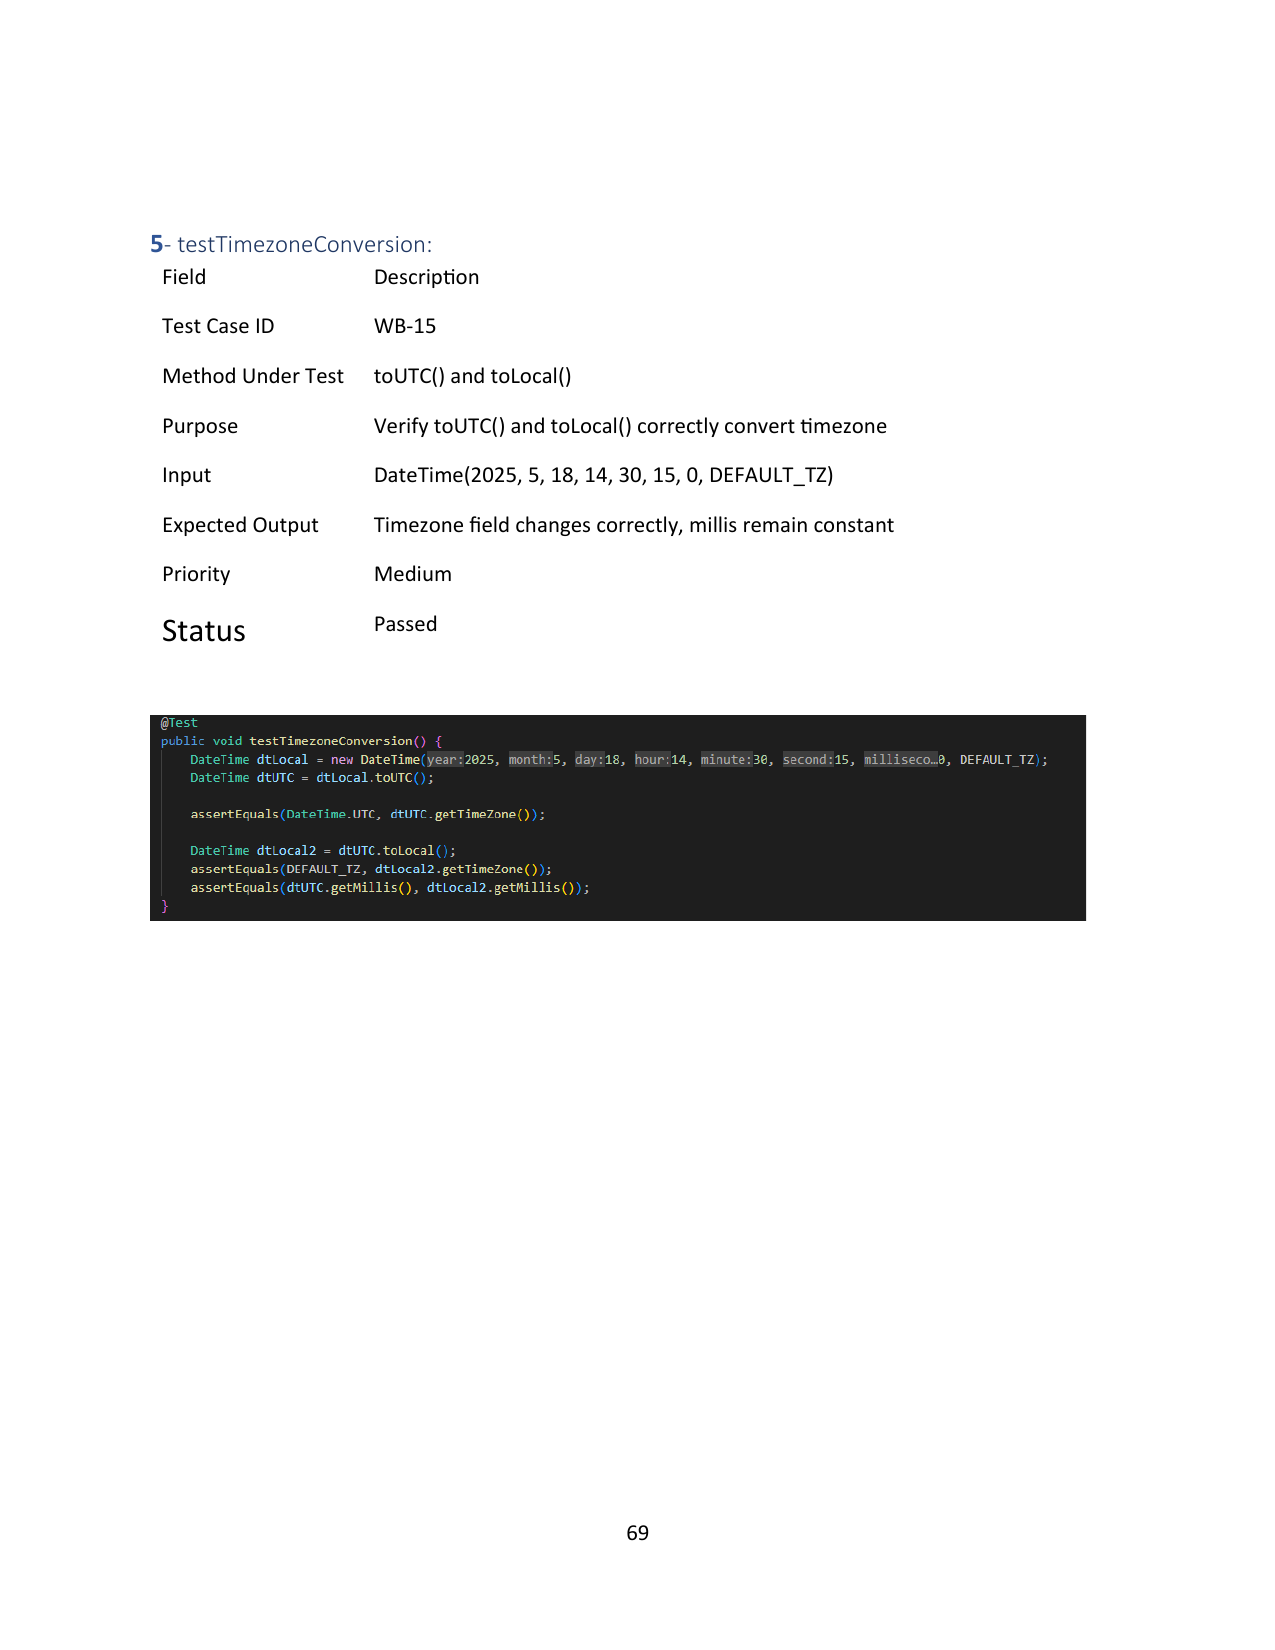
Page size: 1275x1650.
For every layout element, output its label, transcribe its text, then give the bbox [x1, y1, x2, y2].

table_cell Test Case ID [151, 312, 362, 360]
table_header Field [151, 262, 362, 311]
table_cell Priority [151, 560, 362, 608]
table_cell Verify toUTC() and toLocal() correctly convert timezone [363, 411, 1087, 459]
table_cell WB-15 [363, 312, 1087, 360]
table_cell DateTime(2025, 5, 18, 14, 30, 15, 0, DEFAULT_TZ) [363, 460, 1087, 509]
table_cell Status [151, 609, 362, 668]
table_cell toUTC() and toLocal() [363, 361, 1087, 410]
table_cell Timezone field changes correctly, millis remain constant [363, 510, 1087, 558]
table_cell Expected Output [151, 510, 362, 558]
table_cell Method Under Test [151, 361, 362, 410]
picture [150, 715, 1087, 921]
subtitle 5- testTimezoneConversion: [150, 226, 1125, 259]
table_cell Passed [363, 609, 1087, 668]
table_cell Purpose [151, 411, 362, 459]
table_cell Input [151, 460, 362, 509]
table_cell Medium [363, 560, 1087, 608]
table_header Description [363, 262, 1087, 311]
